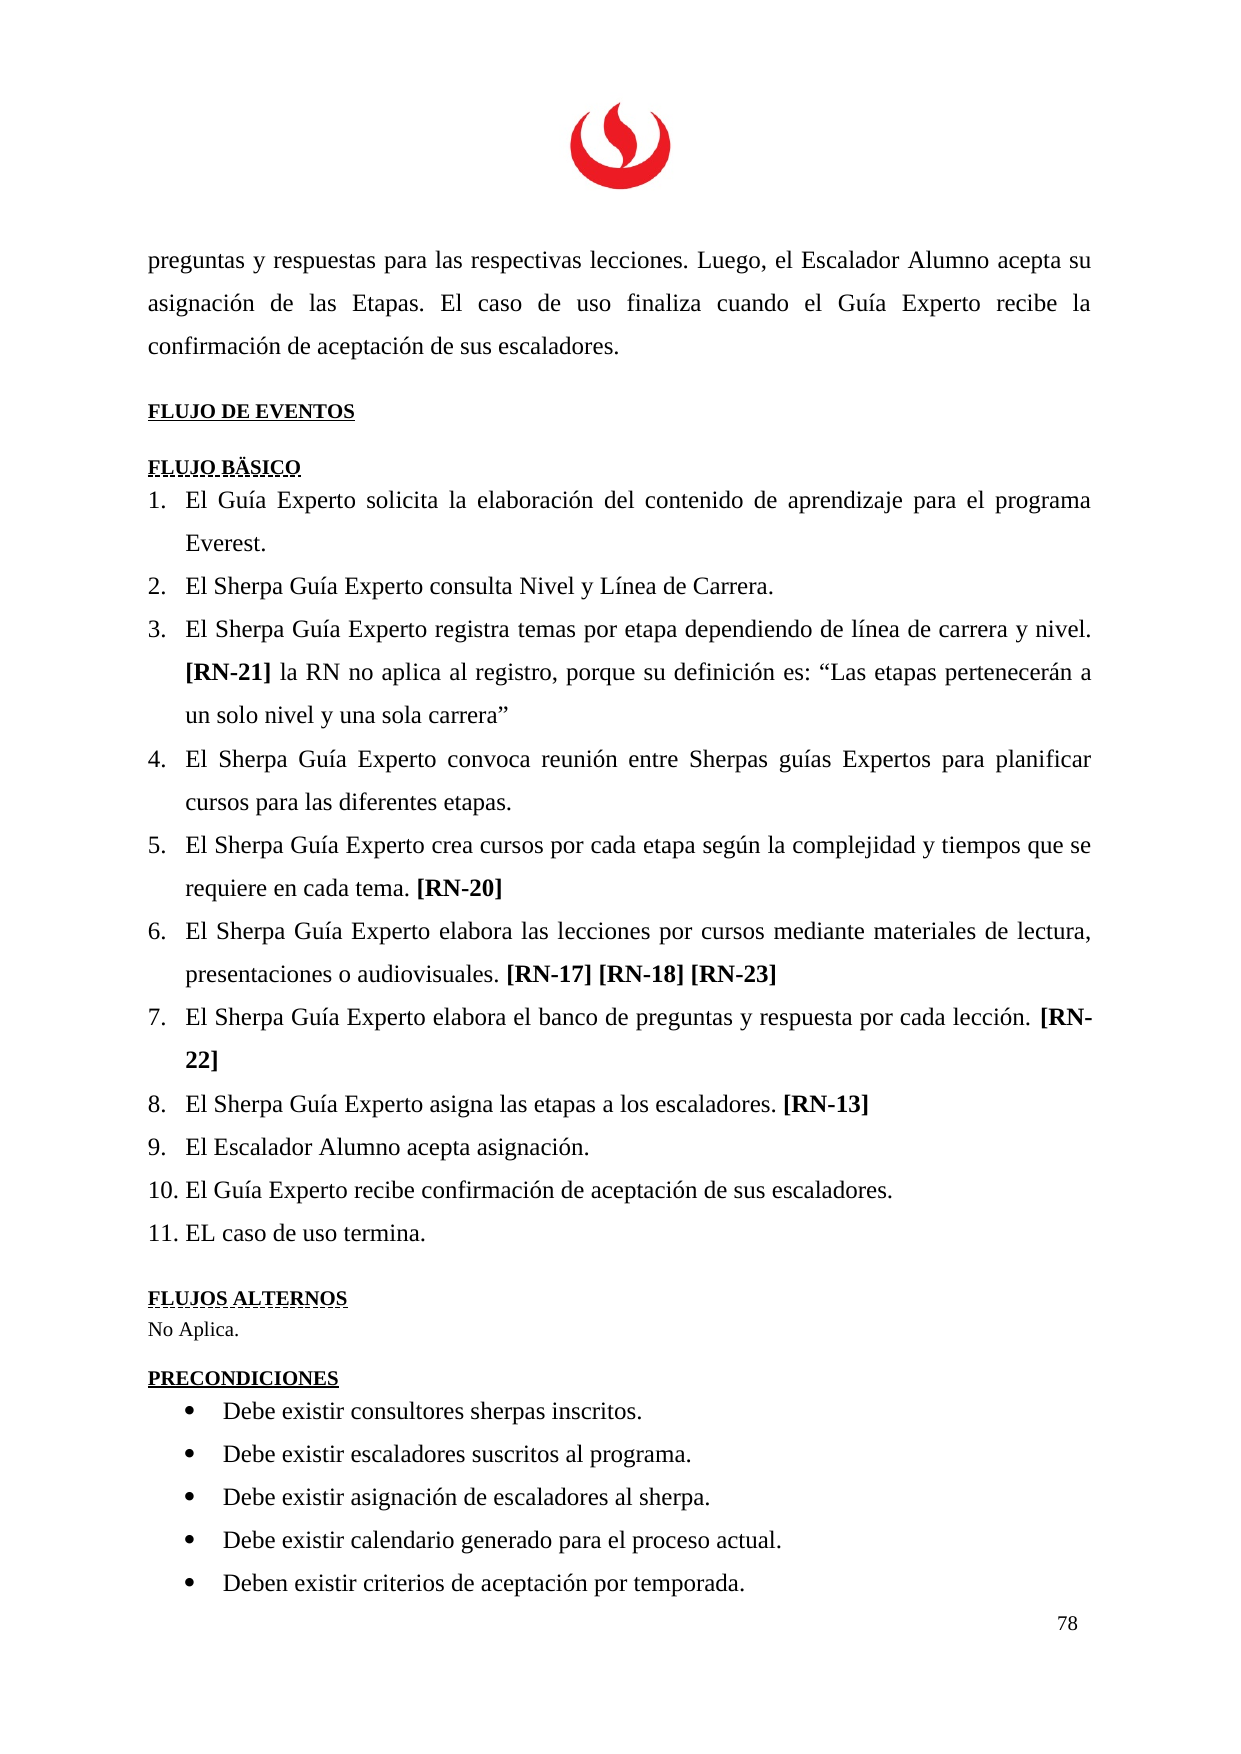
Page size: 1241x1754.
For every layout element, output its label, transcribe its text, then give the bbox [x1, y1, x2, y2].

list Debe existir asignación de escaladores al sherpa. [185, 1482, 1092, 1511]
text No Aplica. [148, 1316, 1092, 1341]
subtitle FLUJO BÄSICO [148, 454, 1092, 479]
list EL caso de uso termina. [148, 1218, 1092, 1247]
list Debe existir consultores sherpas inscritos. [185, 1396, 1092, 1424]
list El Escalador Alumno acepta asignación. [148, 1132, 1092, 1161]
list El Sherpa Guía Experto crea cursos por cada etapa según la complejidad y tiempos que se requiere en cada tema. [RN-20] [148, 830, 1092, 902]
list El Guía Experto recibe confirmación de aceptación de sus escaladores. [148, 1175, 1092, 1204]
list Debe existir calendario generado para el proceso actual. [185, 1525, 1092, 1554]
list El Guía Experto solicita la elaboración del contenido de aprendizaje para el programa Everest. [148, 485, 1092, 557]
list El Sherpa Guía Experto elabora el banco de preguntas y respuesta por cada lección. [RN-22] [148, 1002, 1092, 1074]
list El Sherpa Guía Experto registra temas por etapa dependiendo de línea de carrera y nivel. [RN-21] la RN no aplica al registro, porque su definición es: “Las etapas pertenecerán a un solo nivel y una sola carrera” [148, 614, 1092, 729]
list El Sherpa Guía Experto convoca reunión entre Sherpas guías Expertos para planificar cursos para las diferentes etapas. [148, 744, 1092, 816]
list Debe existir escaladores suscritos al programa. [185, 1439, 1092, 1468]
picture [497, 70, 744, 221]
list Deben existir criterios de aceptación por temporada. [185, 1568, 1092, 1597]
list El Sherpa Guía Experto consulta Nivel y Línea de Carrera. [148, 571, 1092, 600]
subtitle FLUJO DE EVENTOS [148, 399, 1092, 423]
list El Sherpa Guía Experto elabora las lecciones por cursos mediante materiales de lectura, presentaciones o audiovisuales. [RN-17] [RN-18] [RN-23] [148, 916, 1092, 988]
list El Sherpa Guía Experto asigna las etapas a los escaladores. [RN-13] [148, 1089, 1092, 1117]
subtitle FLUJOS ALTERNOS [148, 1286, 1092, 1310]
subtitle PRECONDICIONES [148, 1366, 1092, 1389]
